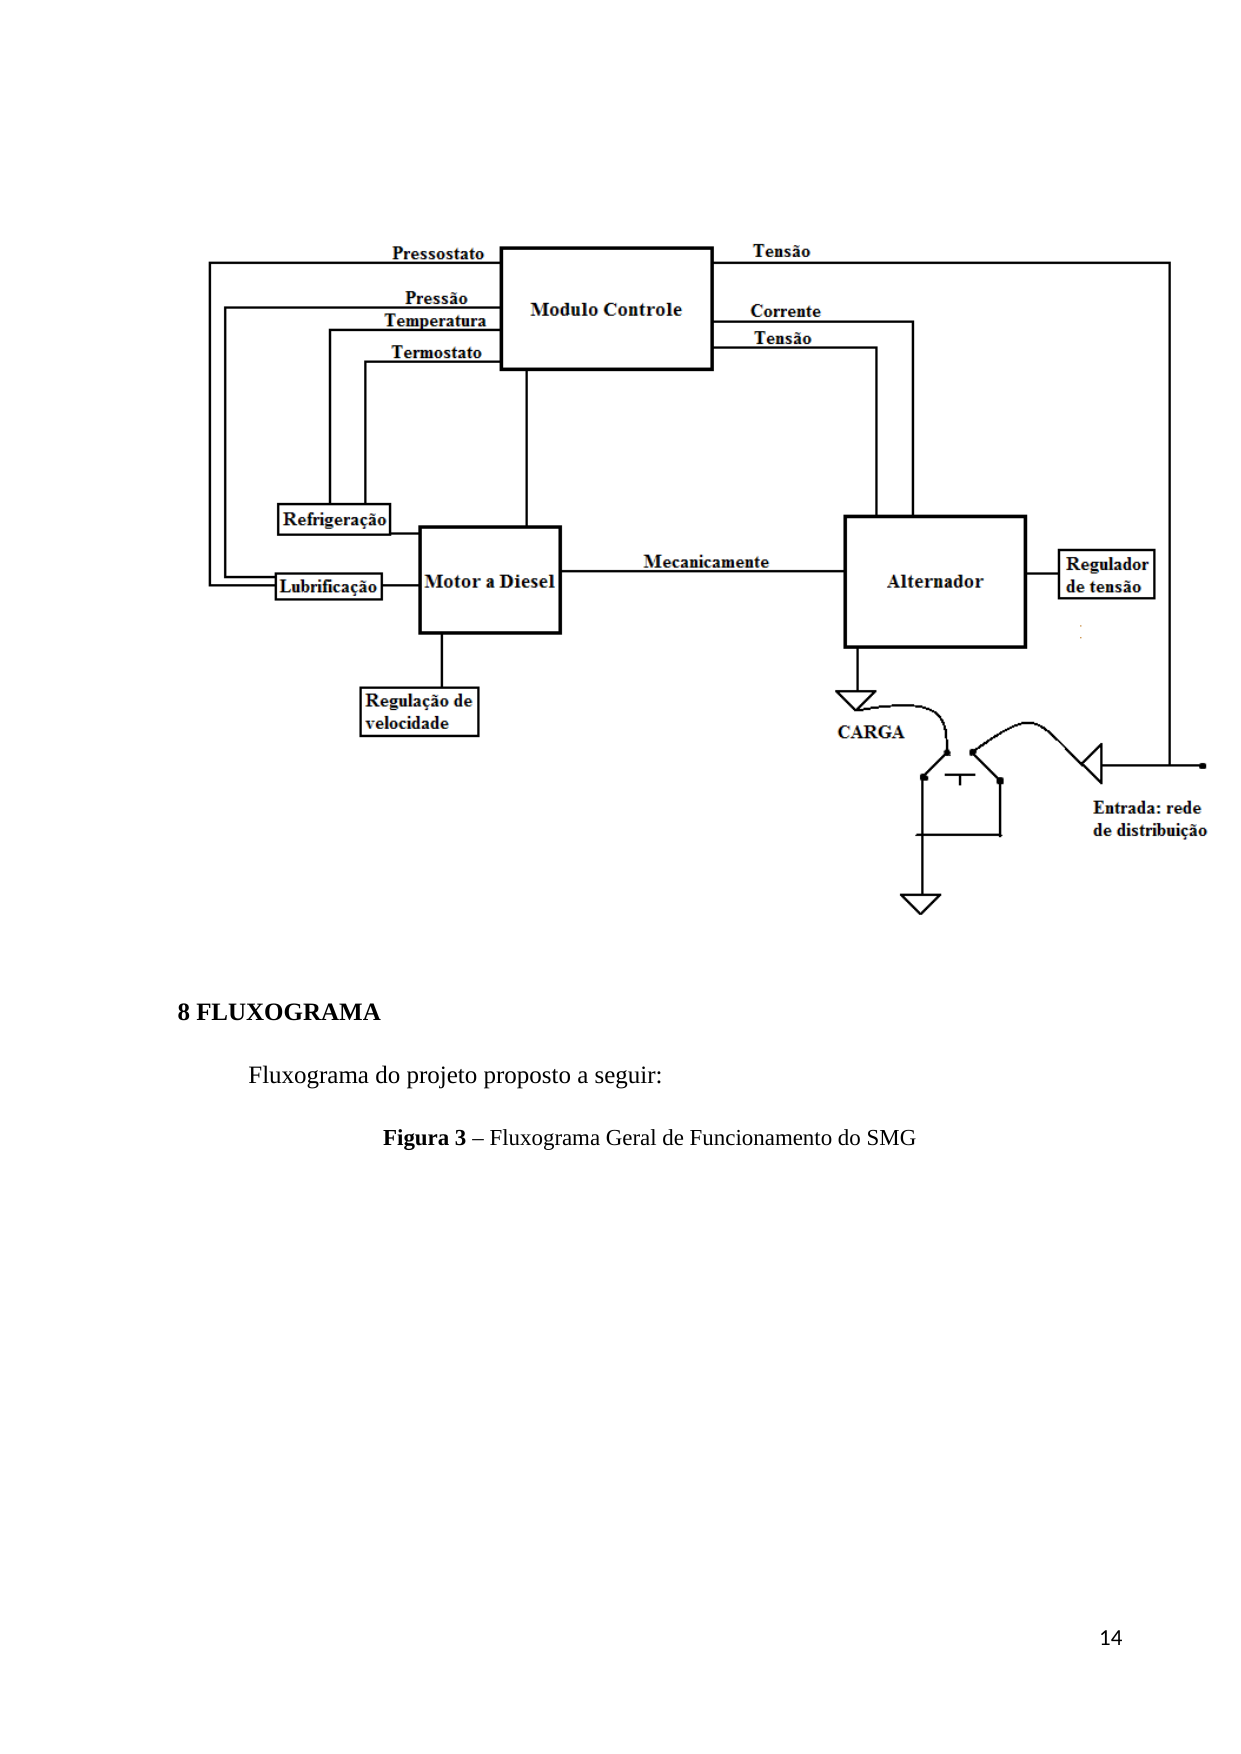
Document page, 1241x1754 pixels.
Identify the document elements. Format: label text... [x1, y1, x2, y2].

text Fluxograma do projeto proposto a seguir: [177, 1061, 1122, 1089]
text Figura 3 – Fluxograma Geral de Funcionamento do SMG [177, 1124, 1122, 1151]
text 8 FLUXOGRAMA [177, 997, 1122, 1025]
picture [177, 177, 1231, 962]
